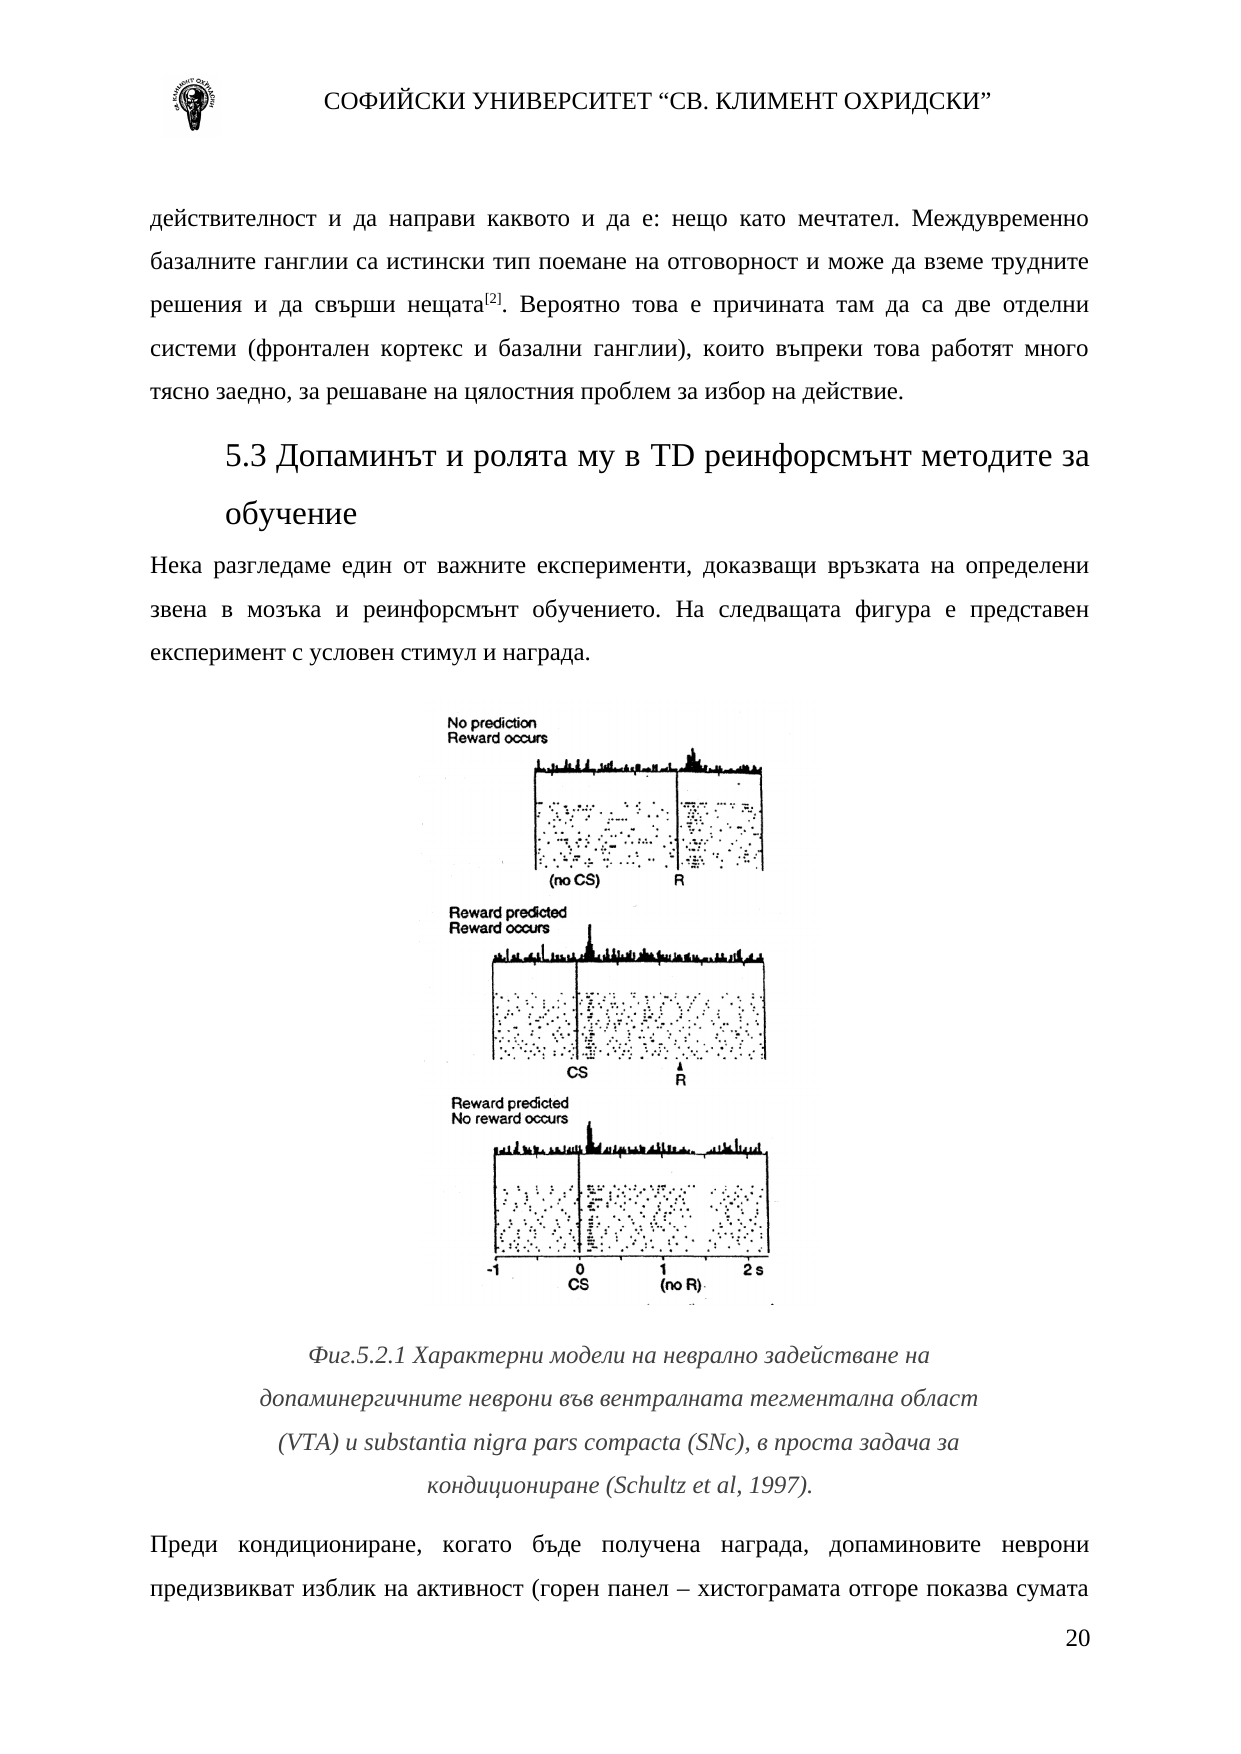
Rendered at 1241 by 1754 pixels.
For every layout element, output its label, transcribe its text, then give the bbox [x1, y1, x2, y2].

text Нека разгледаме един от важните експерименти, доказващи връзката на определени звена в мозъка и реинфорсмънт обучението. На следващата фигура е представен експеримент с условен стимул и награда. [150, 551, 1090, 666]
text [150, 203, 1090, 404]
picture [161, 73, 222, 137]
picture [419, 696, 822, 1306]
text Фиг.5.2.1 Характерни модели на неврално задействане на допаминергичните неврони във вентралната тегментална област (VTA) и substantia nigra pars compacta (SNc), в проста задача за кондициониране (Schultz et al, 1997). [233, 1340, 1007, 1498]
subtitle 5.3 Допаминът и ролята му в TD реинфорсмънт методите за обучение [225, 436, 1090, 531]
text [150, 1529, 1090, 1601]
